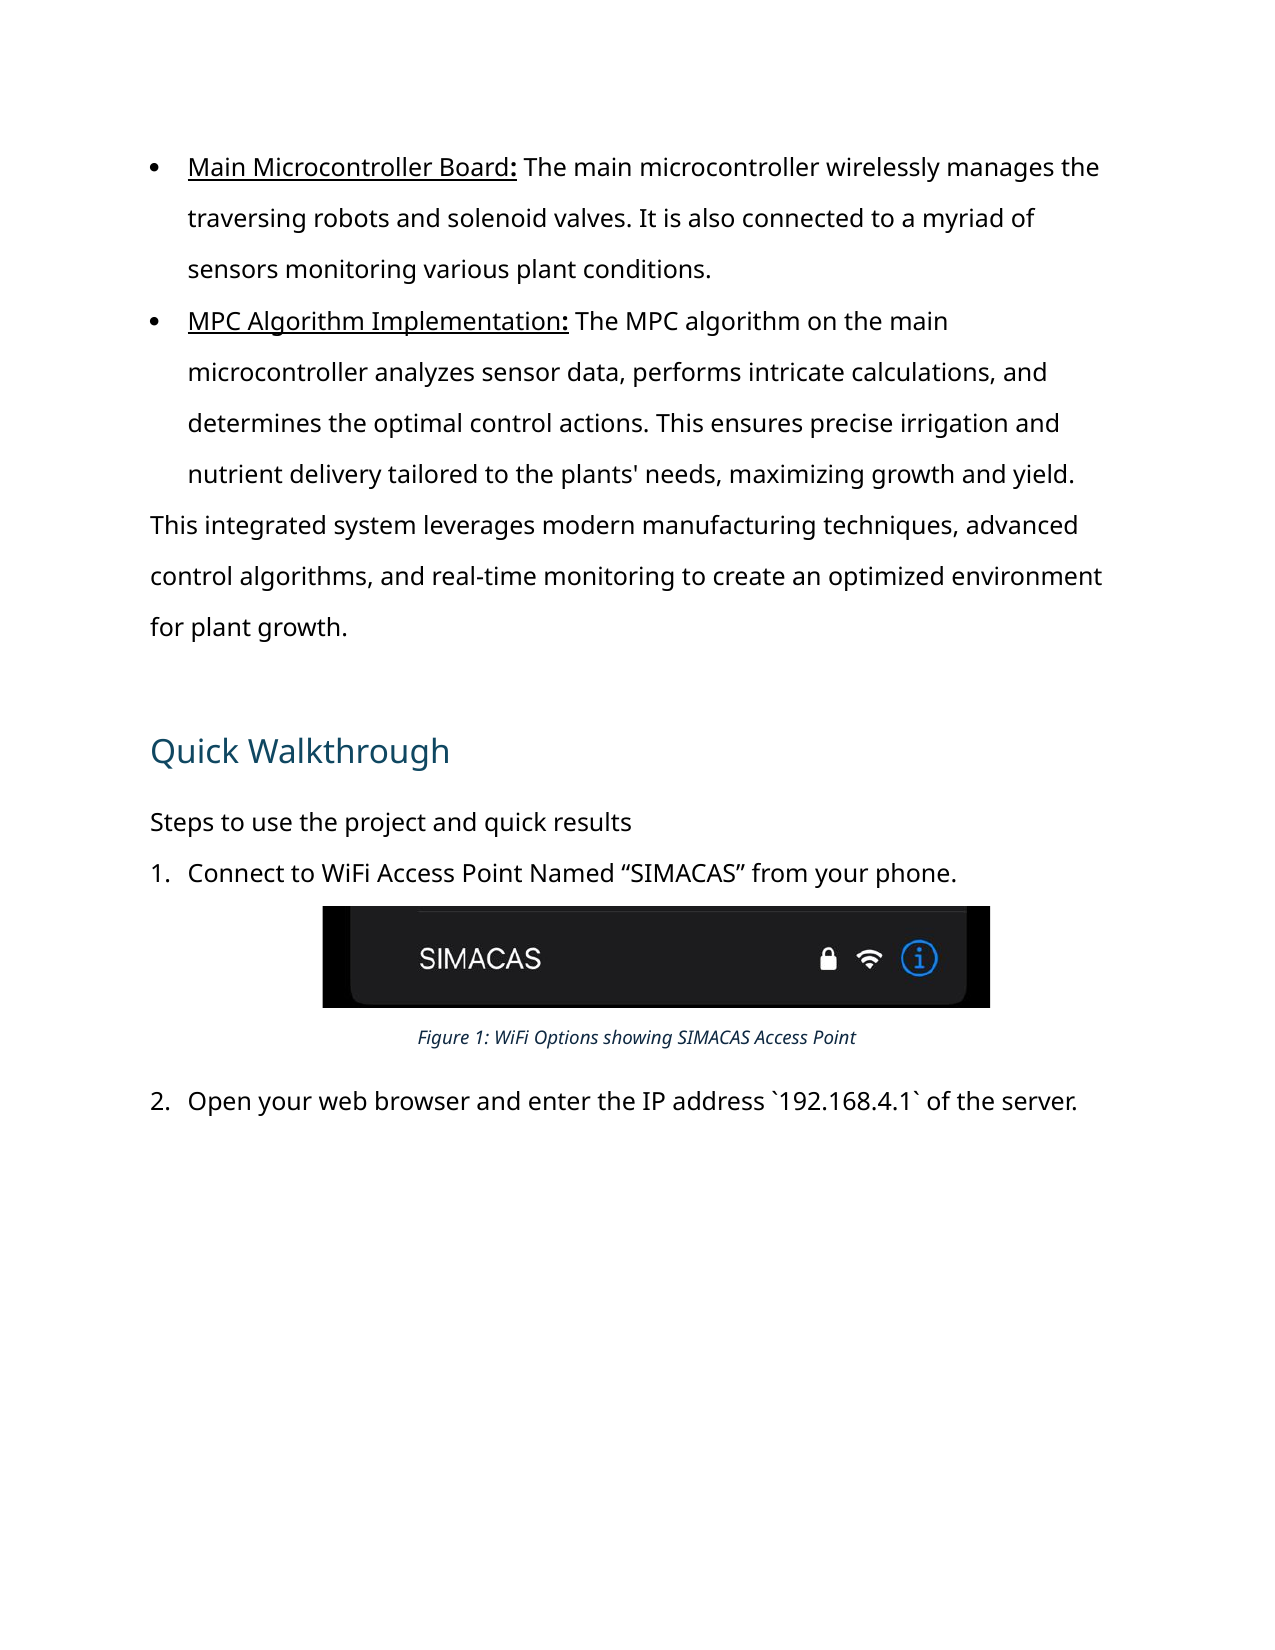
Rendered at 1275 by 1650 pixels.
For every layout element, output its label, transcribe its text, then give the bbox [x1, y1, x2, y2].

list MPC Algorithm Implementation: The MPC algorithm on the main microcontroller analyzes sensor data, performs intricate calculations, and determines the optimal control actions. This ensures precise irrigation and nutrient delivery tailored to the plants' needs, maximizing growth and yield. [150, 303, 1125, 490]
text Figure 1: WiFi Options showing SIMACAS Access Point [150, 1024, 1125, 1050]
text Steps to use the project and quick results [150, 804, 1125, 839]
list Open your web browser and enter the IP address `192.168.4.1` of the server. [150, 1084, 1125, 1118]
subtitle Quick Walkthrough [150, 728, 1125, 773]
list Connect to WiFi Access Point Named “SIMACAS” from your phone. [150, 856, 1125, 890]
text This integrated system leverages modern manufacturing techniques, advanced control algorithms, and real-time monitoring to create an optimized environment for plant growth. [150, 507, 1125, 643]
picture [322, 906, 990, 1008]
list Main Microcontroller Board: The main microcontroller wirelessly manages the traversing robots and solenoid valves. It is also connected to a myriad of sensors monitoring various plant conditions. [150, 150, 1125, 286]
